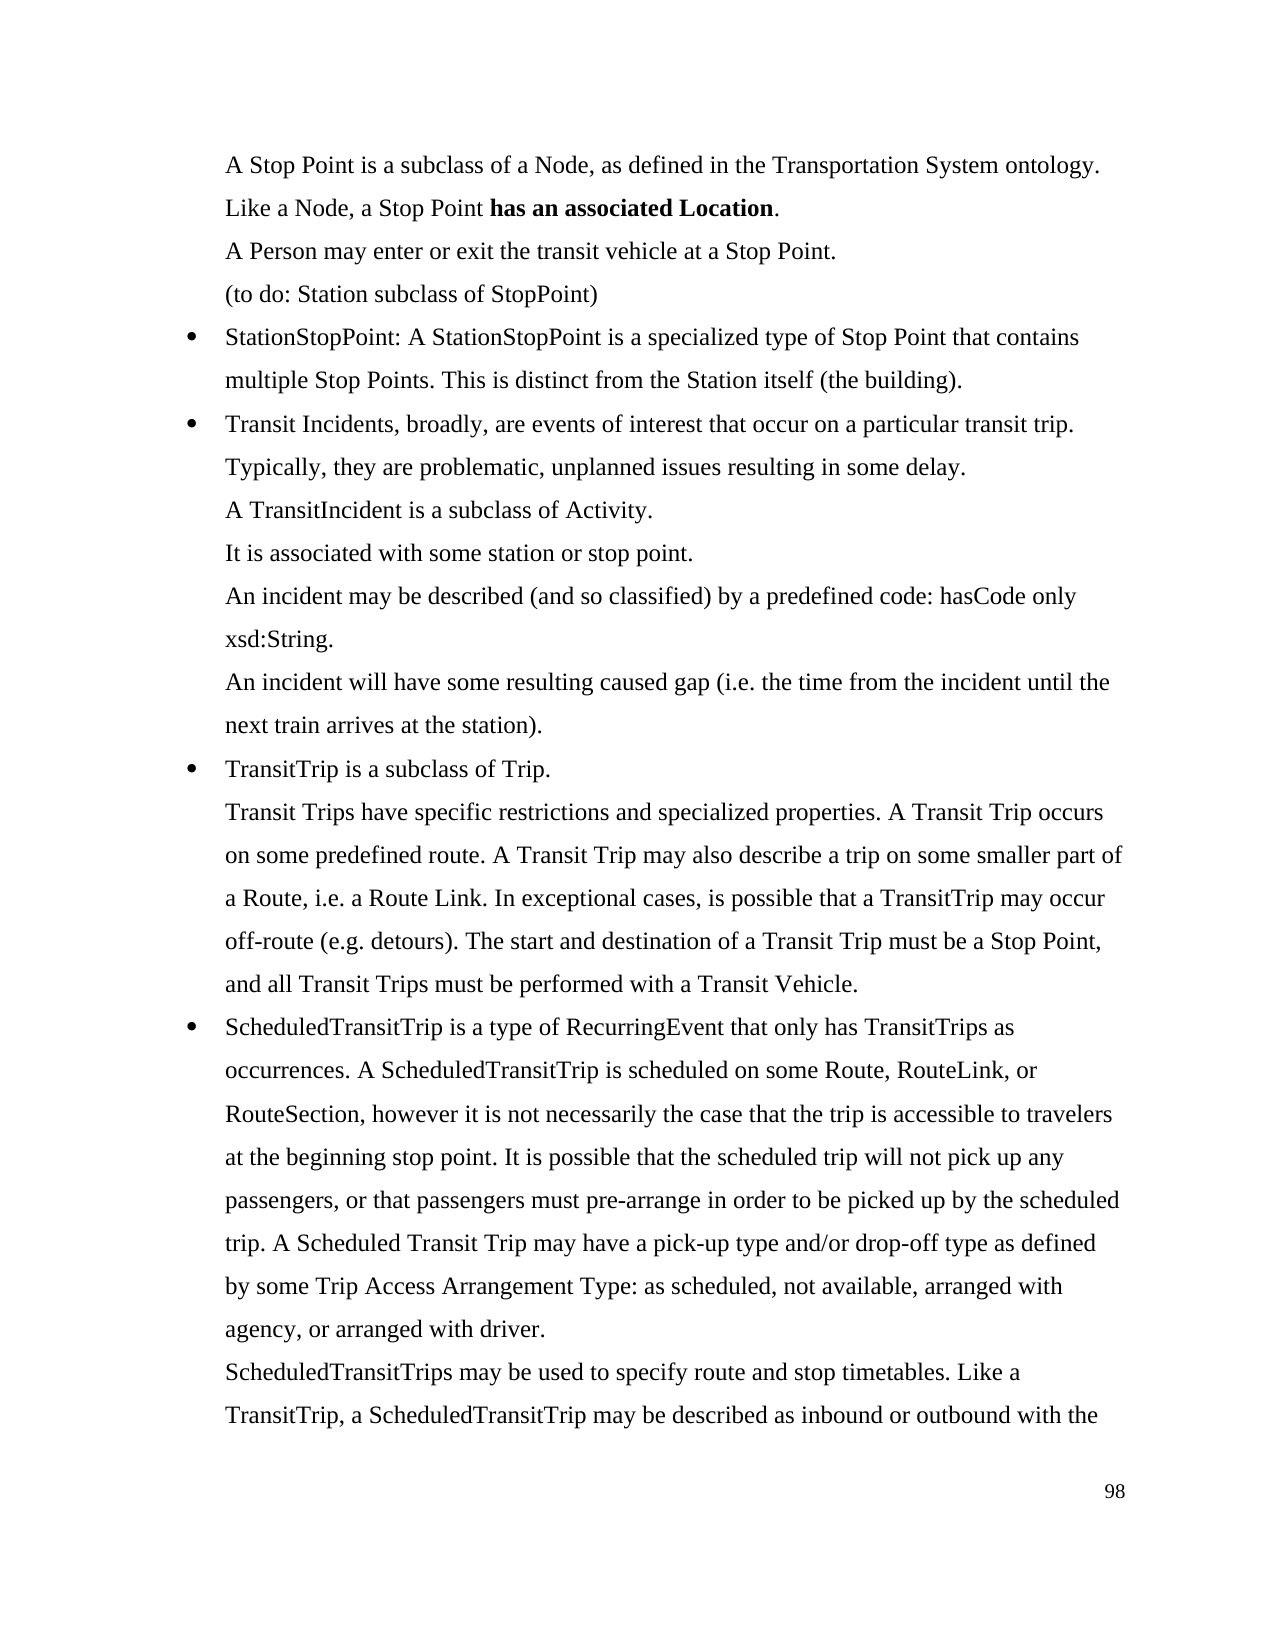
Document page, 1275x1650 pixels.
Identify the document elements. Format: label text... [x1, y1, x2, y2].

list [187, 150, 1125, 265]
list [187, 1012, 1125, 1429]
list TransitTrip is a subclass of Trip. Transit Trips have specific restrictions and specialized properties. A Transit Trip occurs on some predefined route. A Transit Trip may also describe a trip on some smaller part of a Route, i.e. a Route Link. In exceptional cases, is possible that a TransitTrip may occur off-route (e.g. detours). The start and destination of a Transit Trip must be a Stop Point, and all Transit Trips must be performed with a Transit Vehicle. [187, 754, 1125, 998]
list StationStopPoint: A StationStopPoint is a specialized type of Stop Point that contains multiple Stop Points. This is distinct from the Station itself (the building). [187, 322, 1125, 394]
list Transit Incidents, broadly, are events of interest that occur on a particular transit trip. Typically, they are problematic, unplanned issues resulting in some delay. A TransitIncident is a subclass of Activity. It is associated with some station or stop point. An incident may be described (and so classified) by a predefined code: hasCode only xsd:String. An incident will have some resulting caused gap (i.e. the time from the incident until the next train arrives at the station). [187, 409, 1125, 739]
list (to do: Station subclass of StopPoint) [225, 279, 1125, 308]
